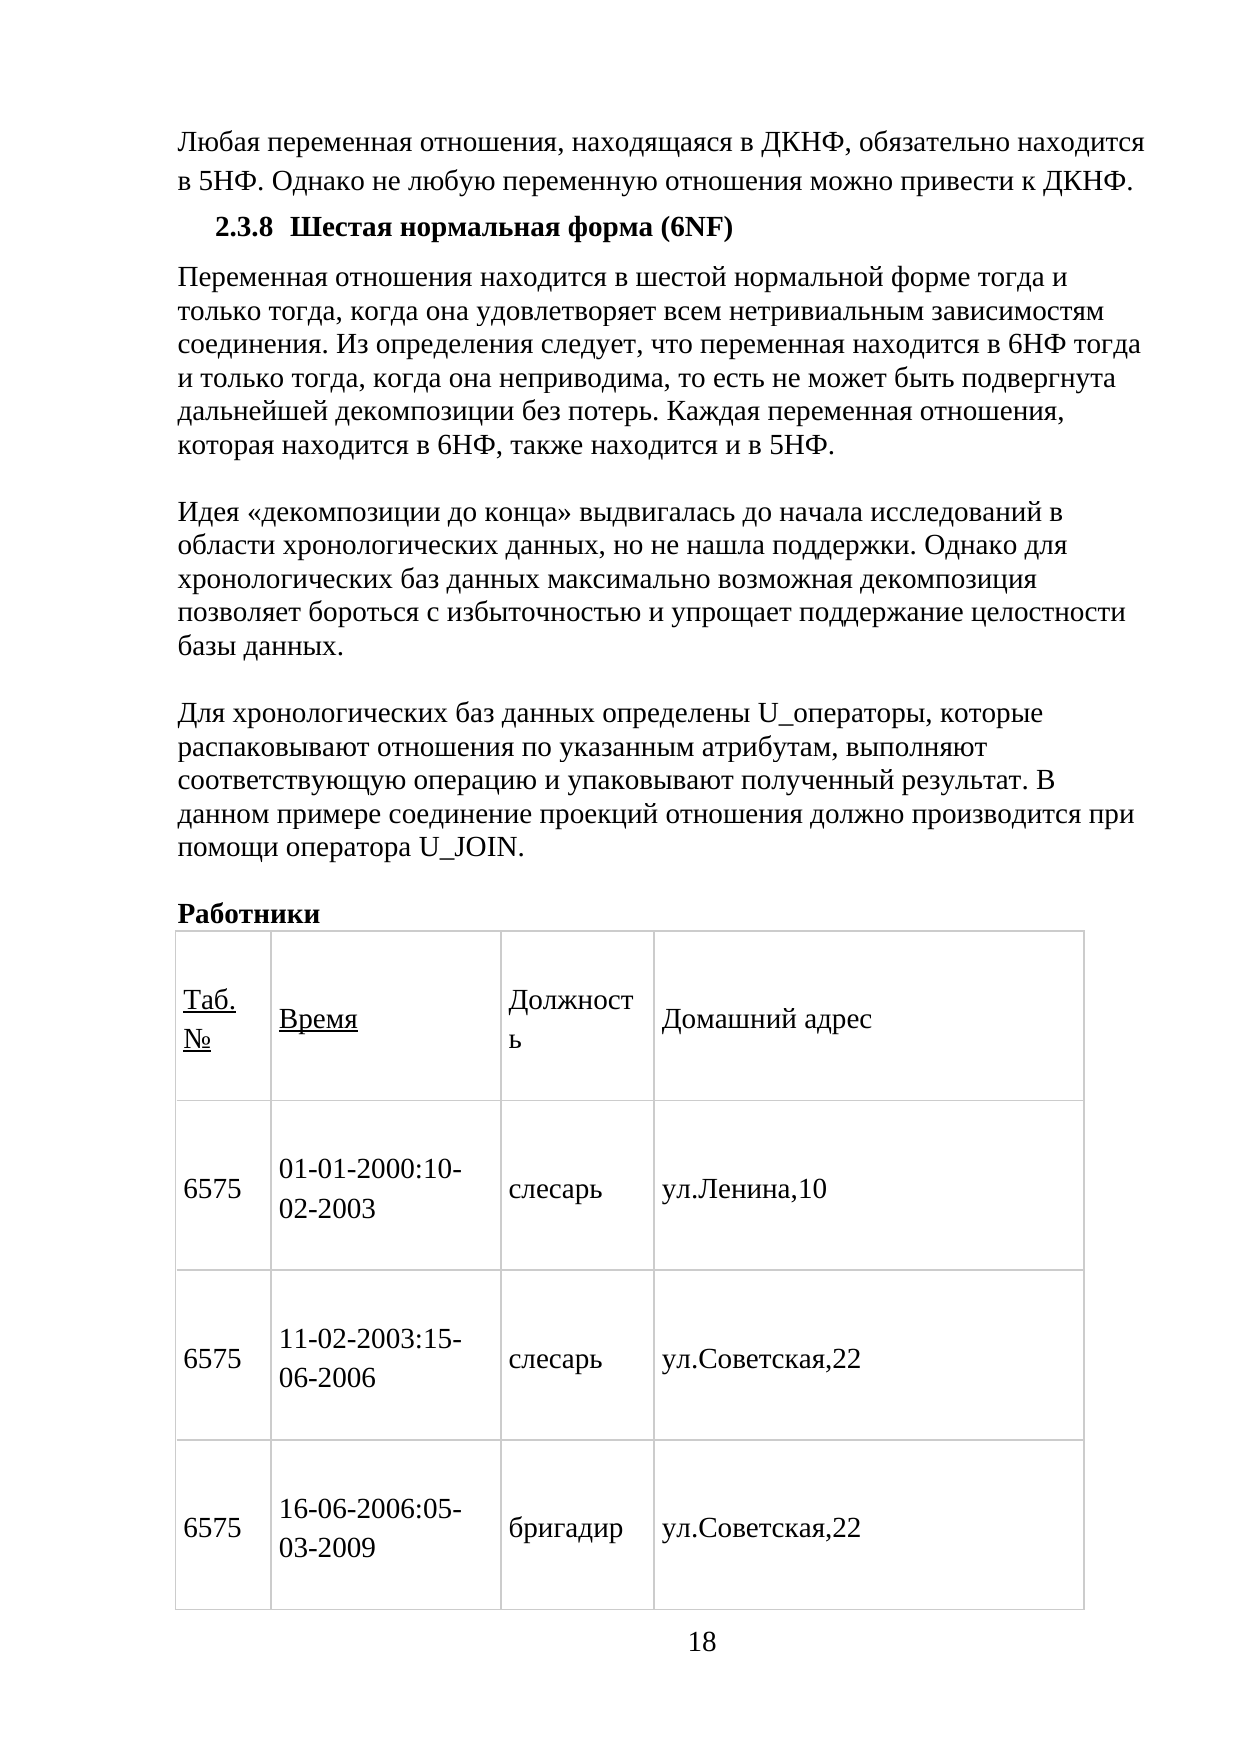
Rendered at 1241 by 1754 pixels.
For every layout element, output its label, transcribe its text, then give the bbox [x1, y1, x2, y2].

table_cell 6575 [176, 1440, 270, 1609]
table_cell ул.Советская,22 [655, 1441, 1083, 1609]
table_cell слесарь [502, 1101, 653, 1269]
table_cell ул.Советская,22 [655, 1271, 1083, 1439]
table_header Должность [502, 932, 653, 1099]
table_header Домашний адрес [655, 932, 1083, 1099]
table_cell 11-02-2003:15-06-2006 [272, 1271, 500, 1439]
text Переменная отношения находится в шестой нормальной форме тогда и только тогда, когда она удовлетворяет всем нетривиальным зависимостям соединения. Из определения следует, что переменная находится в 6НФ тогда и только тогда, когда она неприводима, то есть не может быть подвергнута дальнейшей декомпозиции без потерь. Каждая переменная отношения, которая находится в 6НФ, также находится и в 5НФ. Идея «декомпозиции до конца» выдвигалась до начала исследований в области хронологических данных, но не нашла поддержки. Однако для хронологических баз данных максимально возможная декомпозиция позволяет бороться с избыточностью и упрощает поддержание целостности базы данных. Для хронологических баз данных определены U_операторы, которые распаковывают отношения по указанным атрибутам, выполняют соответствующую операцию и упаковывают полученный результат. В данном примере соединение проекций отношения должно производится при помощи оператора U_JOIN. Работники [177, 259, 1152, 930]
table_cell ул.Ленина,10 [655, 1101, 1083, 1269]
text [177, 118, 1152, 196]
table_cell 6575 [176, 1270, 270, 1439]
subtitle Шестая нормальная форма (6NF) [215, 209, 1152, 242]
table_cell слесарь [502, 1271, 653, 1439]
table_header Время [272, 932, 500, 1099]
table_header Таб.№ [176, 932, 270, 1099]
table_cell 16-06-2006:05-03-2009 [272, 1441, 500, 1609]
table_cell 6575 [176, 1101, 270, 1269]
table_cell бригадир [502, 1441, 653, 1609]
table_cell 01-01-2000:10-02-2003 [272, 1101, 500, 1269]
